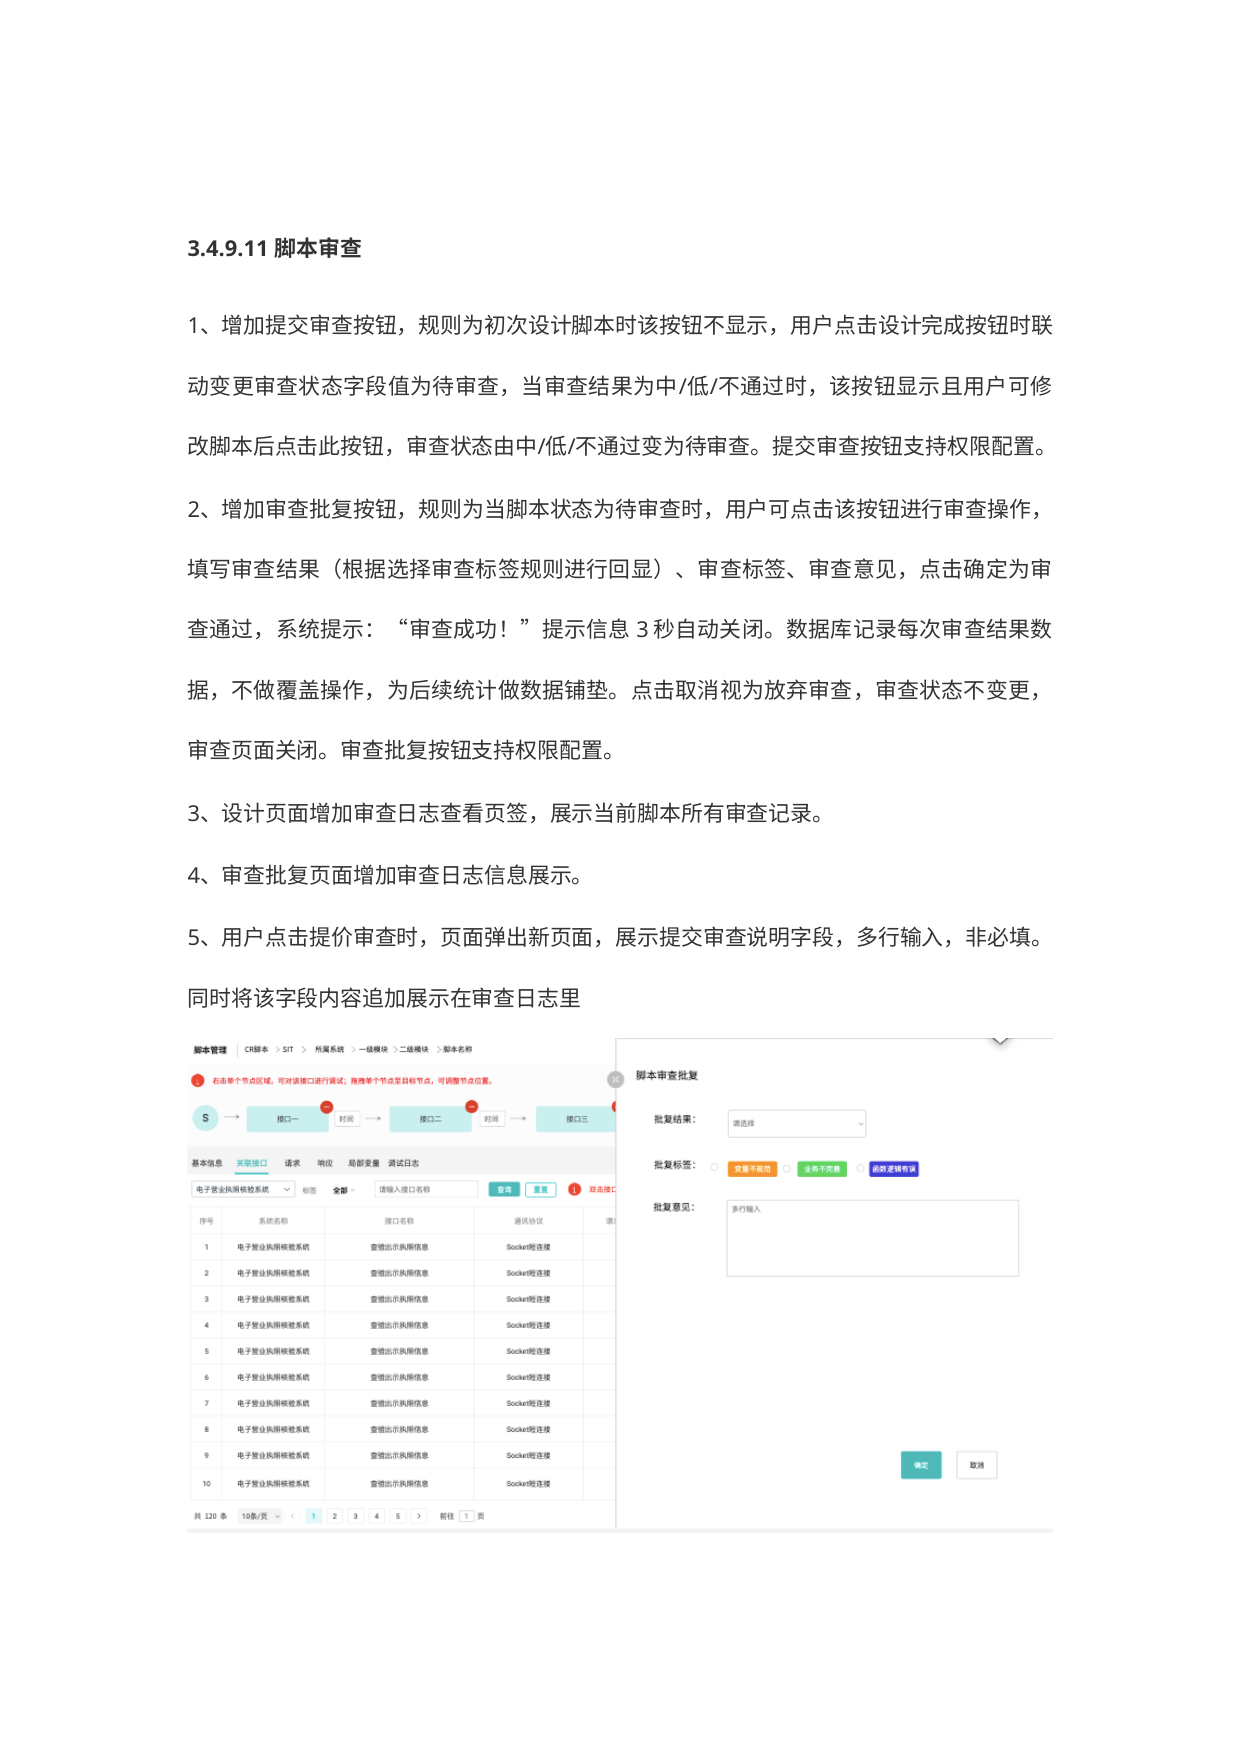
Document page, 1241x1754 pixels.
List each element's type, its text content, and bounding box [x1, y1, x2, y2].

list 5、用户点击提价审查时，页面弹出新页面，展示提交审查说明字段，多行输入，非必填。同时将该字段内容追加展示在审查日志里 [187, 916, 1053, 1017]
list 3、设计页面增加审查日志查看页签，展示当前脚本所有审查记录。 [187, 791, 1053, 832]
subtitle 3.4.9.11 脚本审查 [187, 228, 1053, 268]
list 2、增加审查批复按钮，规则为当脚本状态为待审查时，用户可点击该按钮进行审查操作，填写审查结果（根据选择审查标签规则进行回显）、审查标签、审查意见，点击确定为审查通过，系统提示：“审查成功！”提示信息3秒自动关闭。数据库记录每次审查结果数据，不做覆盖操作，为后续统计做数据铺垫。点击取消视为放弃审查，审查状态不变更，审查页面关闭。审查批复按钮支持权限配置。 [187, 487, 1053, 769]
picture [187, 1038, 1053, 1533]
list 1、增加提交审查按钮，规则为初次设计脚本时该按钮不显示，用户点击设计完成按钮时联动变更审查状态字段值为待审查，当审查结果为中/低/不通过时，该按钮显示且用户可修改脚本后点击此按钮，审查状态由中/低/不通过变为待审查。提交审查按钮支持权限配置。 [187, 304, 1053, 465]
list 4、审查批复页面增加审查日志信息展示。 [187, 854, 1053, 894]
